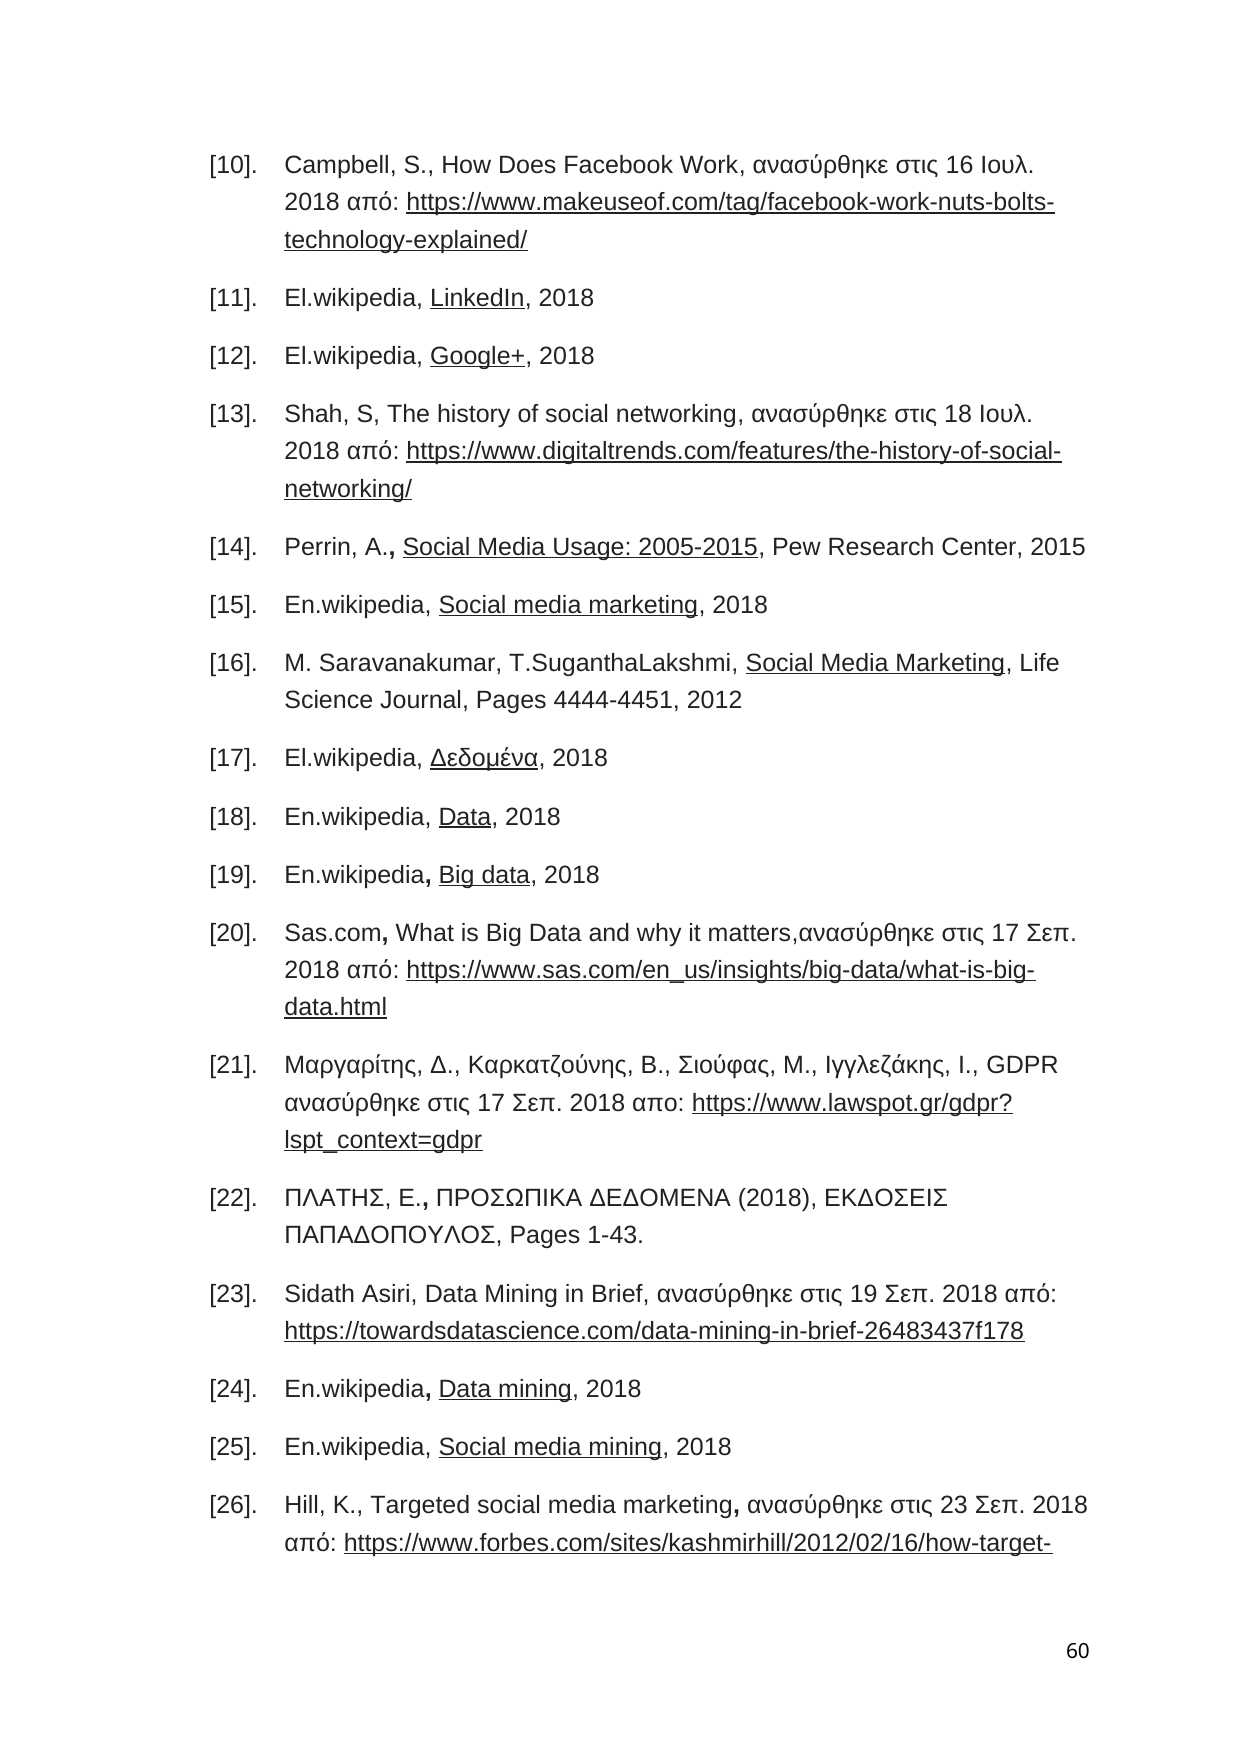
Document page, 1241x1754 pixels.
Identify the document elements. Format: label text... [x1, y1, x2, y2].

text En.wikipedia, Social media marketing, 2018 [209, 590, 1090, 618]
text En.wikipedia, Social media mining, 2018 [209, 1432, 1090, 1461]
text El.wikipedia, LinkedIn, 2018 [209, 283, 1090, 311]
text Sas.com, What is Big Data and why it matters,ανασύρθηκε στις 17 Σεπ. 2018 από: https://www.sas.com/en_us/insights/big-data/what-is-big-data.html [209, 918, 1090, 1021]
text En.wikipedia, Big data, 2018 [209, 859, 1090, 888]
text Campbell, S., How Does Facebook Work, ανασύρθηκε στις 16 Ιουλ. 2018 από: https://www.makeuseof.com/tag/facebook-work-nuts-bolts-technology-explained/ [209, 150, 1090, 253]
text El.wikipedia, Google+, 2018 [209, 341, 1090, 369]
text Μαργαρίτης, Δ., Καρκατζούνης, Β., Σιούφας, Μ., Ιγγλεζάκης, Ι., GDPR ανασύρθηκε στις 17 Σεπ. 2018 απο: https://www.lawspot.gr/gdpr?lspt_context=gdpr [209, 1050, 1090, 1154]
text Perrin, A., Social Media Usage: 2005-2015, Pew Research Center, 2015 [209, 532, 1090, 560]
text ΠΛΑΤΗΣ, Ε., ΠΡΟΣΩΠΙΚΑ ΔΕΔΟΜΕΝΑ (2018), ΕΚΔΟΣΕΙΣ ΠΑΠΑΔΟΠΟΥΛΟΣ, Pages 1-43. [209, 1183, 1090, 1249]
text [209, 1490, 1090, 1556]
text El.wikipedia, Δεδομένα, 2018 [209, 743, 1090, 772]
text M. Saravanakumar, T.SuganthaLakshmi, Social Media Marketing, Life Science Journal, Pages 4444-4451, 2012 [209, 648, 1090, 714]
text Sidath Asiri, Data Mining in Brief, ανασύρθηκε στις 19 Σεπ. 2018 από: https://towardsdatascience.com/data-mining-in-brief-26483437f178 [209, 1278, 1090, 1344]
text En.wikipedia, Data mining, 2018 [209, 1374, 1090, 1403]
text Shah, S, The history of social networking, ανασύρθηκε στις 18 Ιουλ. 2018 από: https://www.digitaltrends.com/features/the-history-of-social-networking/ [209, 399, 1090, 502]
text En.wikipedia, Data, 2018 [209, 801, 1090, 830]
